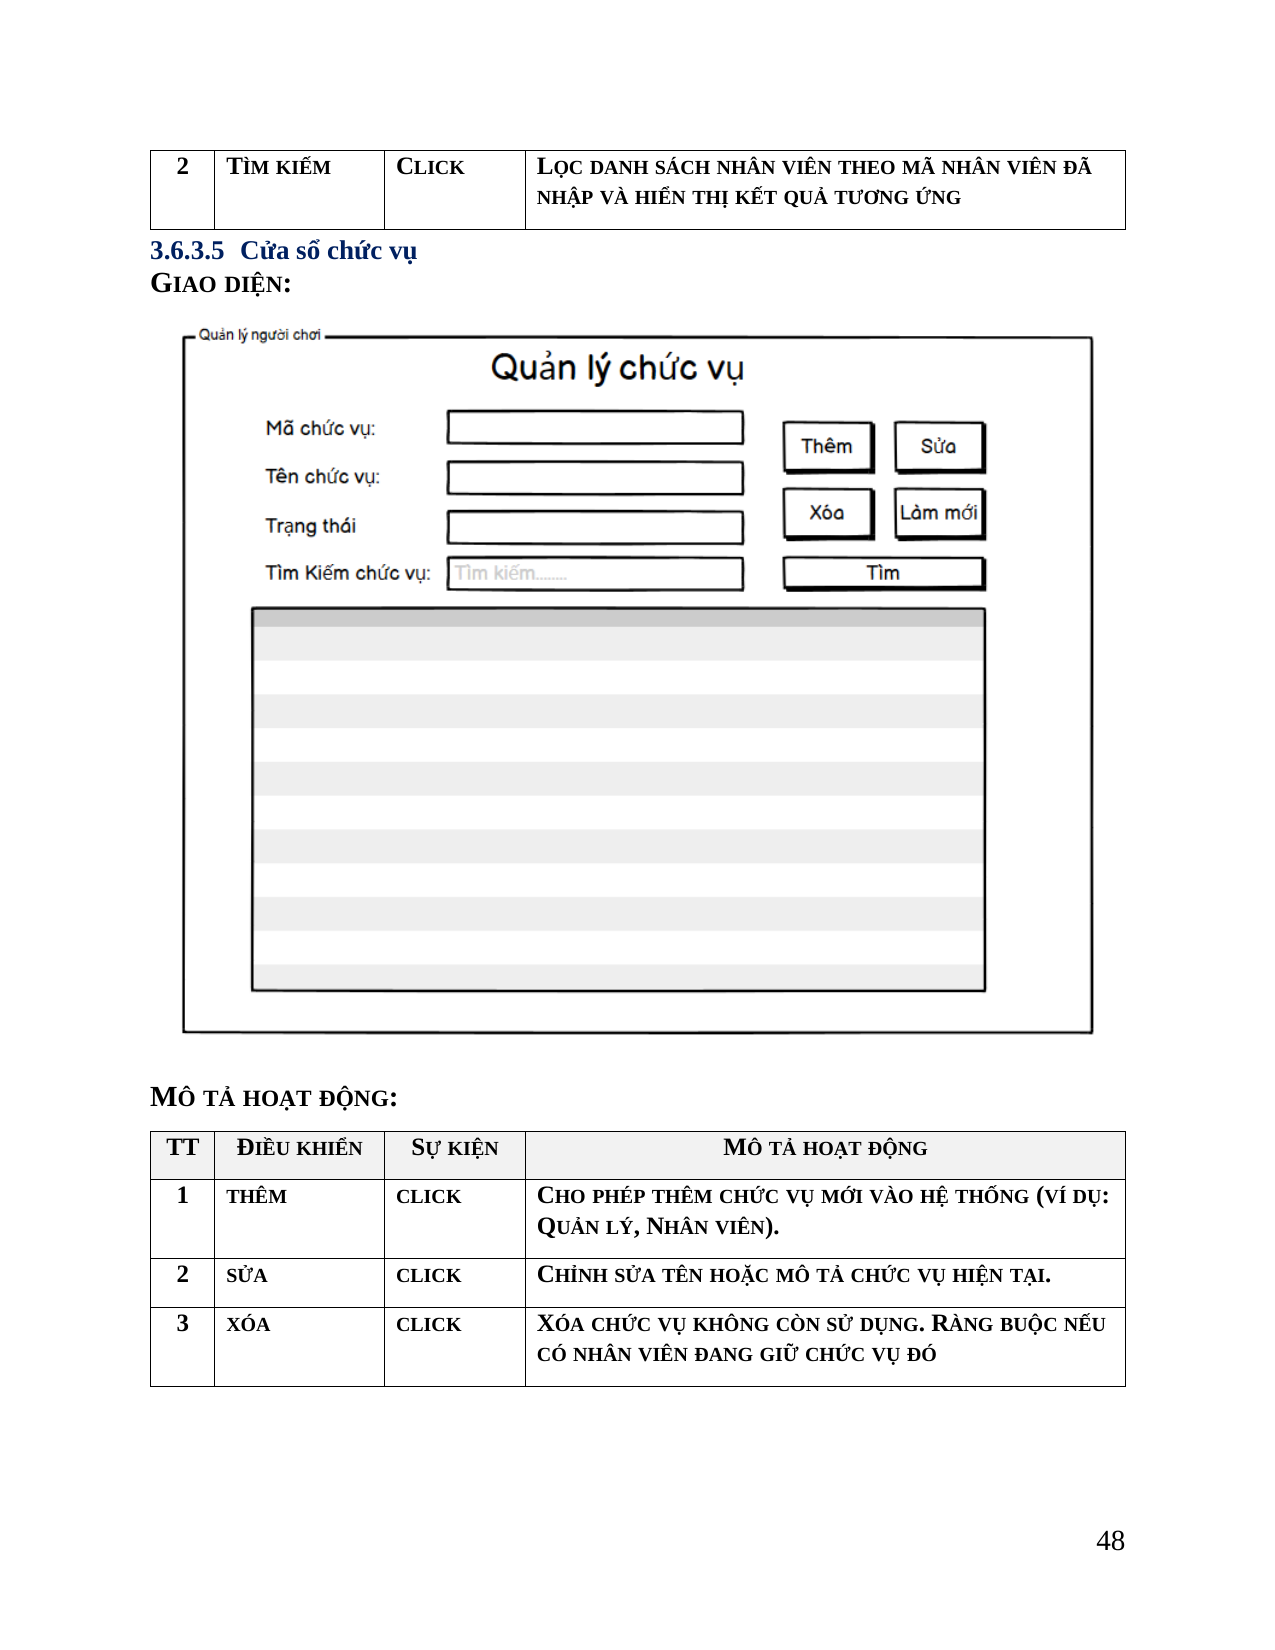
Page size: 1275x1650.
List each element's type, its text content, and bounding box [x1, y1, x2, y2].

table_cell Tìm kiếm [215, 151, 384, 229]
table_cell 3 [151, 1308, 214, 1386]
table_cell click [385, 1180, 525, 1258]
table_cell Lọc danh sách nhân viên theo mã nhân viên đã nhập và hiển thị kết quả tương ứng [526, 151, 1125, 229]
table_cell Chỉnh sửa tên hoặc mô tả chức vụ hiện tại. [526, 1259, 1125, 1307]
table_cell Cho phép thêm chức vụ mới vào hệ thống (ví dụ: Quản lý, Nhân viên). [526, 1180, 1125, 1258]
picture [150, 317, 1125, 1061]
table_cell sửa [215, 1259, 384, 1307]
table_header Mô tả hoạt động [526, 1132, 1125, 1179]
table_cell xóa [215, 1308, 384, 1386]
table_header TT [151, 1132, 214, 1179]
table_header Sự kiện [385, 1132, 525, 1179]
table_cell Click [385, 151, 525, 229]
table_cell 2 [151, 151, 214, 229]
table_cell Xóa chức vụ không còn sử dụng. Ràng buộc nếu có nhân viên đang giữ chức vụ đó [526, 1308, 1125, 1386]
table_cell thêm [215, 1180, 384, 1258]
table_cell 1 [151, 1180, 214, 1258]
subtitle Cửa sổ chức vụ [150, 234, 1125, 265]
text Mô tả hoạt động: [150, 1079, 1125, 1112]
table_cell 2 [151, 1259, 214, 1307]
table_cell click [385, 1259, 525, 1307]
table_cell click [385, 1308, 525, 1386]
text Giao diện: [150, 265, 1125, 299]
table_header Điều khiển [215, 1132, 384, 1179]
